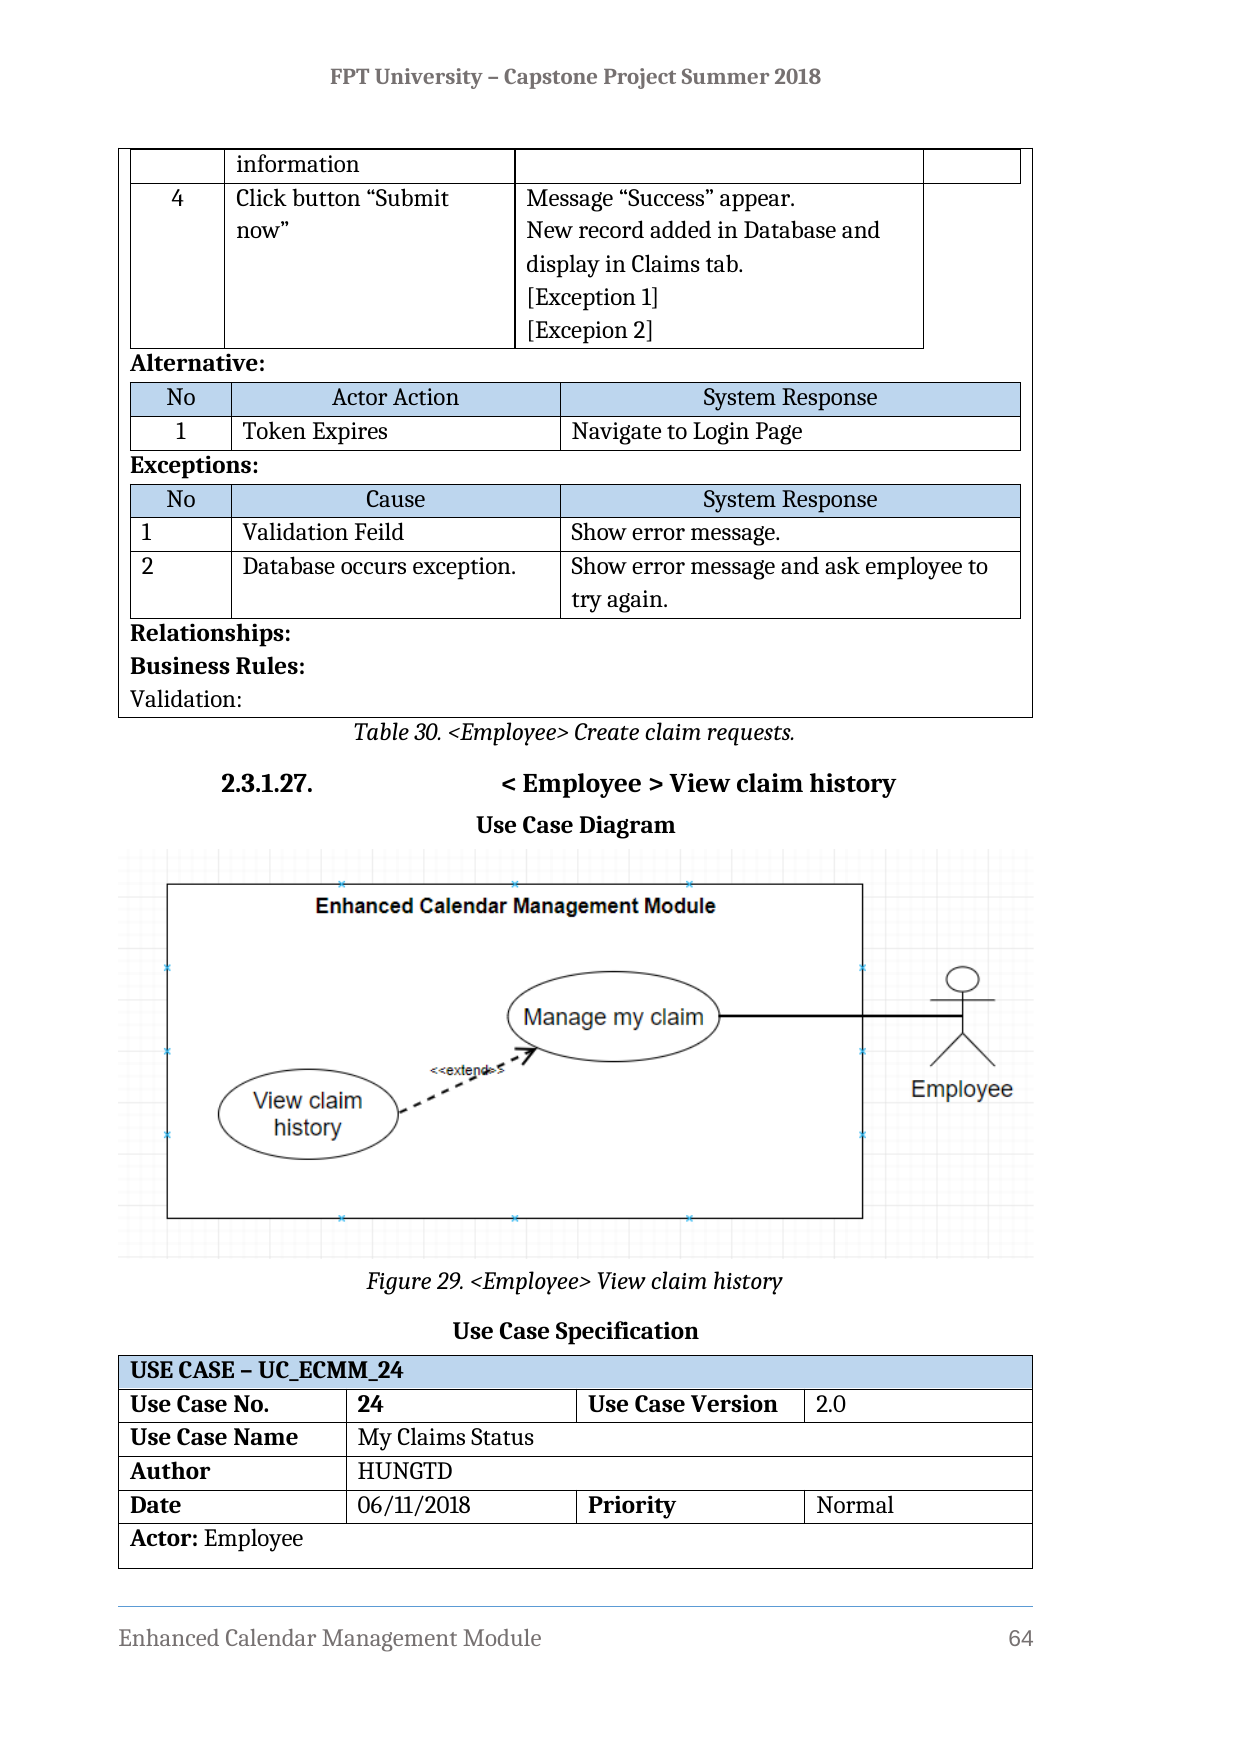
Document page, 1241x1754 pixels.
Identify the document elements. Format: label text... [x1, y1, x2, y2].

table_cell Author [119, 1457, 346, 1489]
table_cell Priority [577, 1491, 804, 1523]
table_cell Date [119, 1491, 346, 1523]
table_cell My Claims Status [347, 1423, 1032, 1456]
table_cell 2.0 [805, 1390, 1032, 1422]
picture [118, 849, 1034, 1259]
table_cell Use Case Version [577, 1390, 804, 1422]
table_cell Normal [805, 1491, 1032, 1523]
table_cell Use Case Name [119, 1423, 346, 1456]
text Figure 29. <Employee> View claim history [118, 1267, 1033, 1296]
table_cell HUNGTD [347, 1457, 1032, 1489]
text Table 30. <Employee> Create claim requests. [118, 718, 1033, 747]
text < Employee > View claim history [221, 768, 1033, 799]
table_cell 24 [347, 1390, 576, 1422]
table_cell Use Case No. [119, 1390, 346, 1422]
text Use Case Diagram [118, 811, 1033, 840]
table_header USE CASE – UC_ECMM_24 [119, 1356, 1032, 1388]
text Use Case Specification [118, 1317, 1033, 1346]
table_cell 06/11/2018 [347, 1491, 576, 1523]
